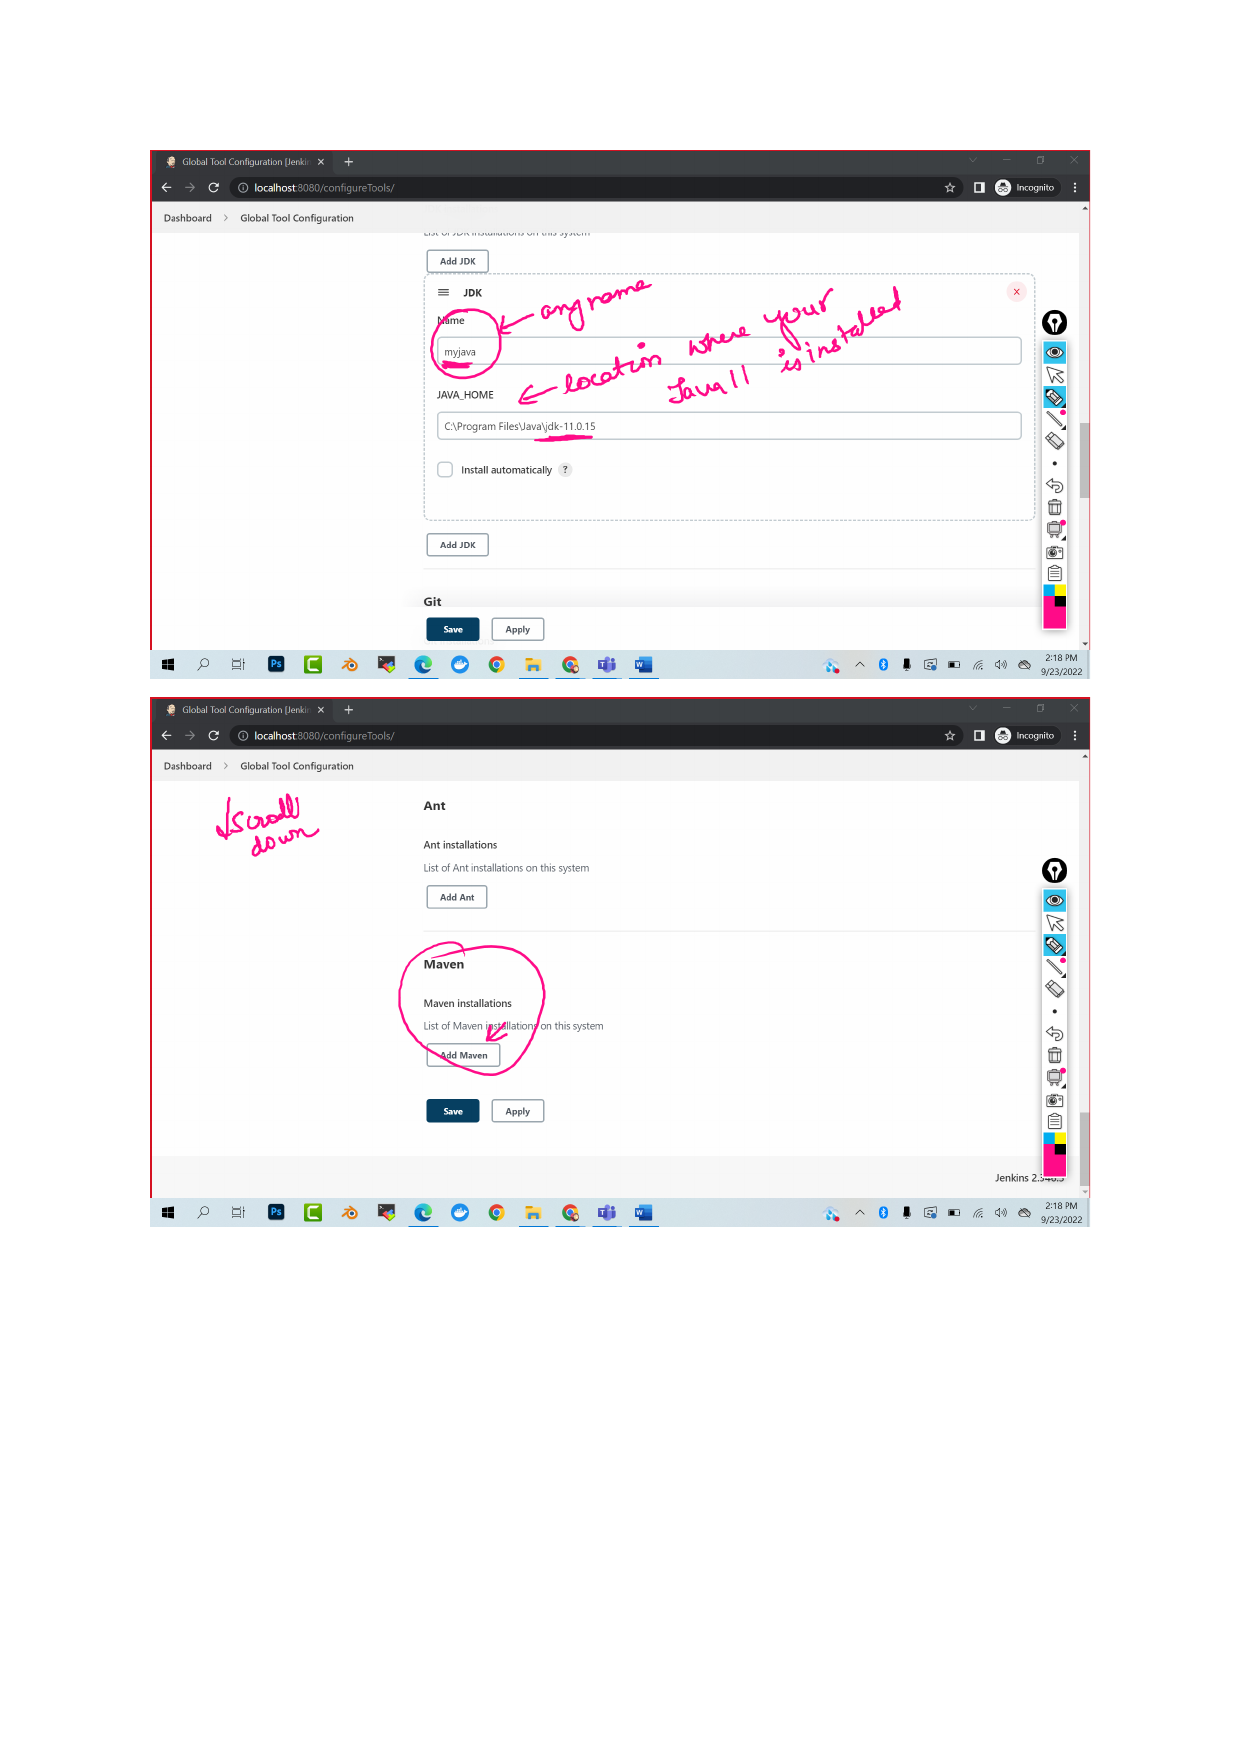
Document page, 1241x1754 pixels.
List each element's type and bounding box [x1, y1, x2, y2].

picture [150, 697, 1091, 1227]
picture [150, 150, 1091, 679]
